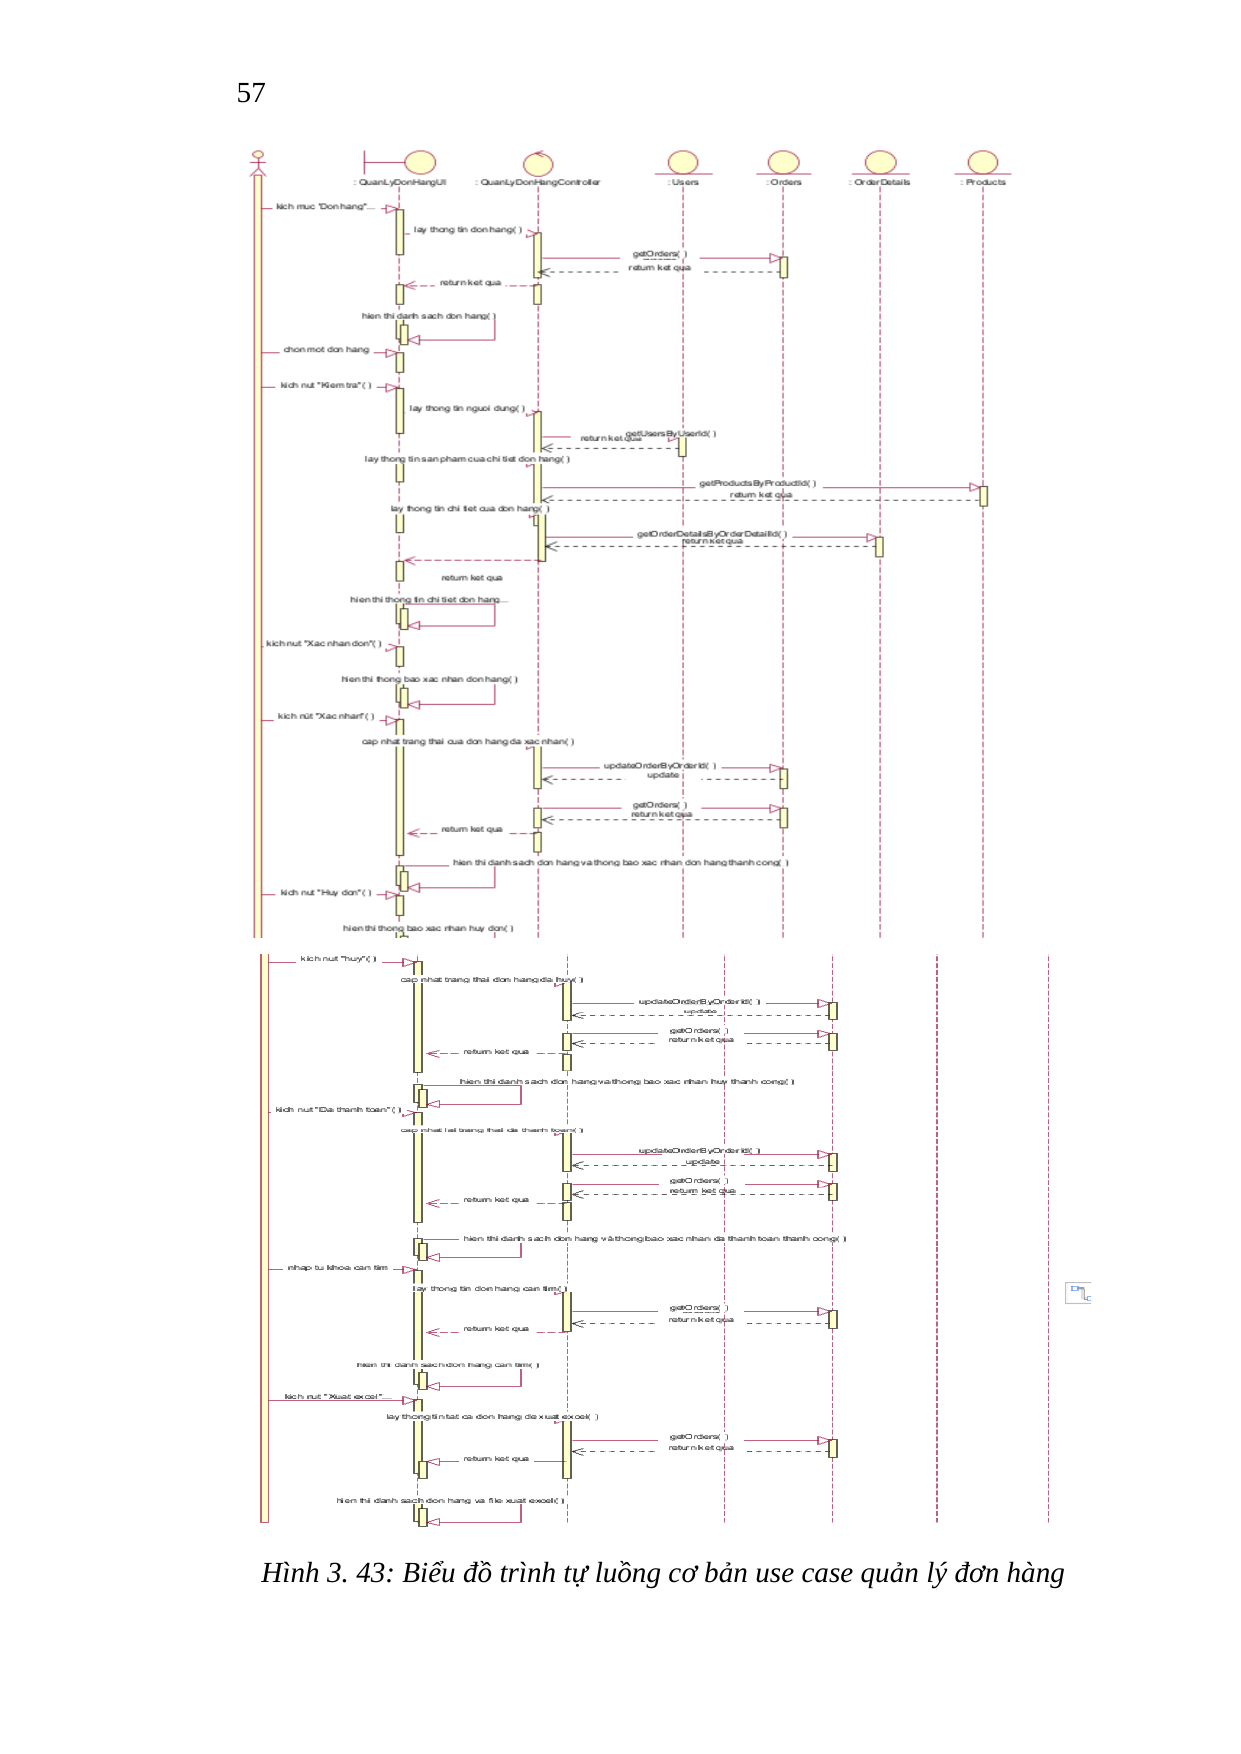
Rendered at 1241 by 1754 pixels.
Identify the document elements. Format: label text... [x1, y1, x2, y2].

picture [206, 147, 1123, 938]
picture [237, 954, 1092, 1539]
text Hình 3. 43: Biểu đồ trình tự luồng cơ bản use case quản lý đơn hàng [207, 1555, 1122, 1588]
